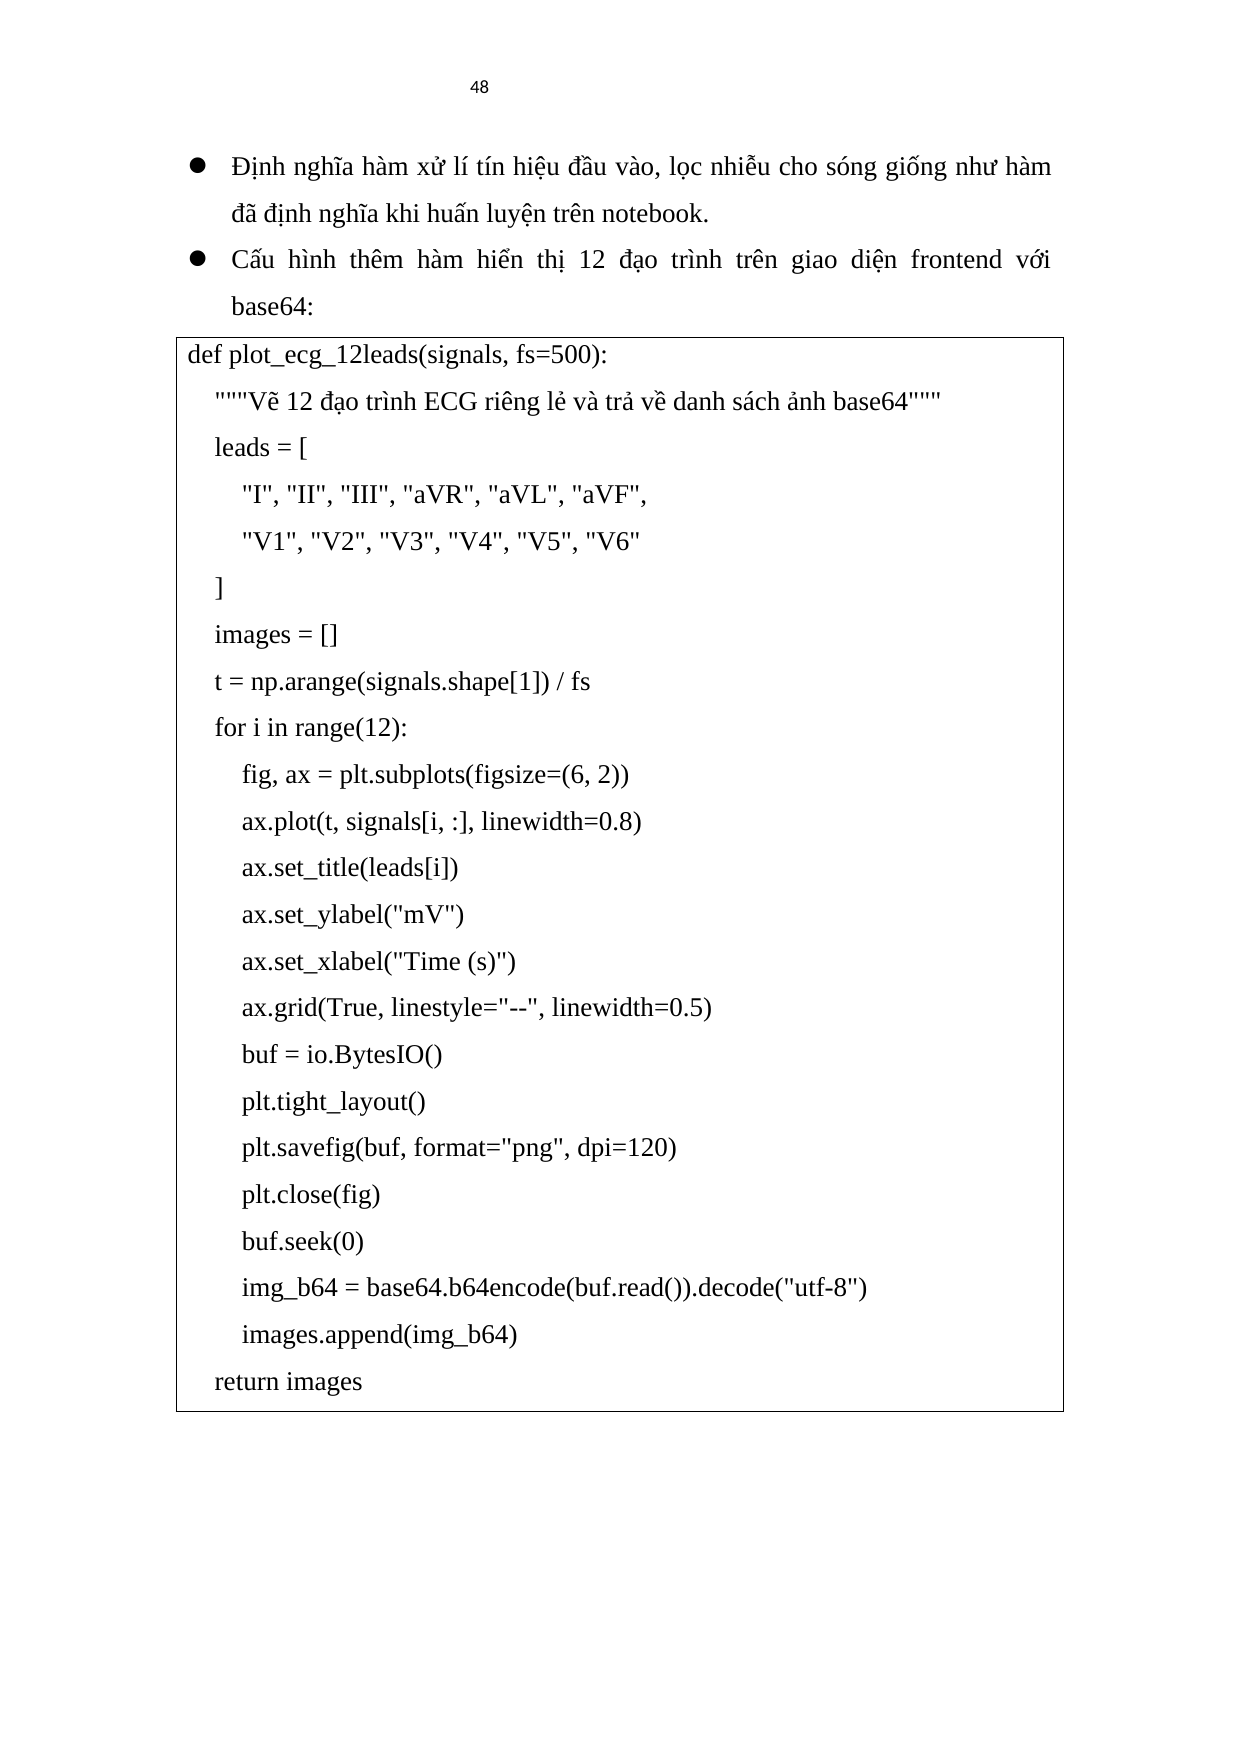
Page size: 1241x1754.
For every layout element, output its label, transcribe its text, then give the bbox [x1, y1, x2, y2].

list Định nghĩa hàm xử lí tín hiệu đầu vào, lọc nhiễu cho sóng giống như hàm đã định nghĩa khi huấn luyện trên notebook. [187, 150, 1053, 228]
table_header def plot_ecg_12leads(signals, fs=500): """Vẽ 12 đạo trình ECG riêng lẻ và trả về danh sách ảnh base64""" leads = [ "I", "II", "III", "aVR", "aVL", "aVF", "V1", "V2", "V3", "V4", "V5", "V6" ] images = [] t = np.arange(signals.shape[1]) / fs for i in range(12): fig, ax = plt.subplots(figsize=(6, 2)) ax.plot(t, signals[i, :], linewidth=0.8) ax.set_title(leads[i]) ax.set_ylabel("mV") ax.set_xlabel("Time (s)") ax.grid(True, linestyle="--", linewidth=0.5) buf = io.BytesIO() plt.tight_layout() plt.savefig(buf, format="png", dpi=120) plt.close(fig) buf.seek(0) img_b64 = base64.b64encode(buf.read()).decode("utf-8") images.append(img_b64) return images [177, 338, 1063, 1411]
list Cấu hình thêm hàm hiển thị 12 đạo trình trên giao diện frontend với base64: [187, 243, 1053, 321]
